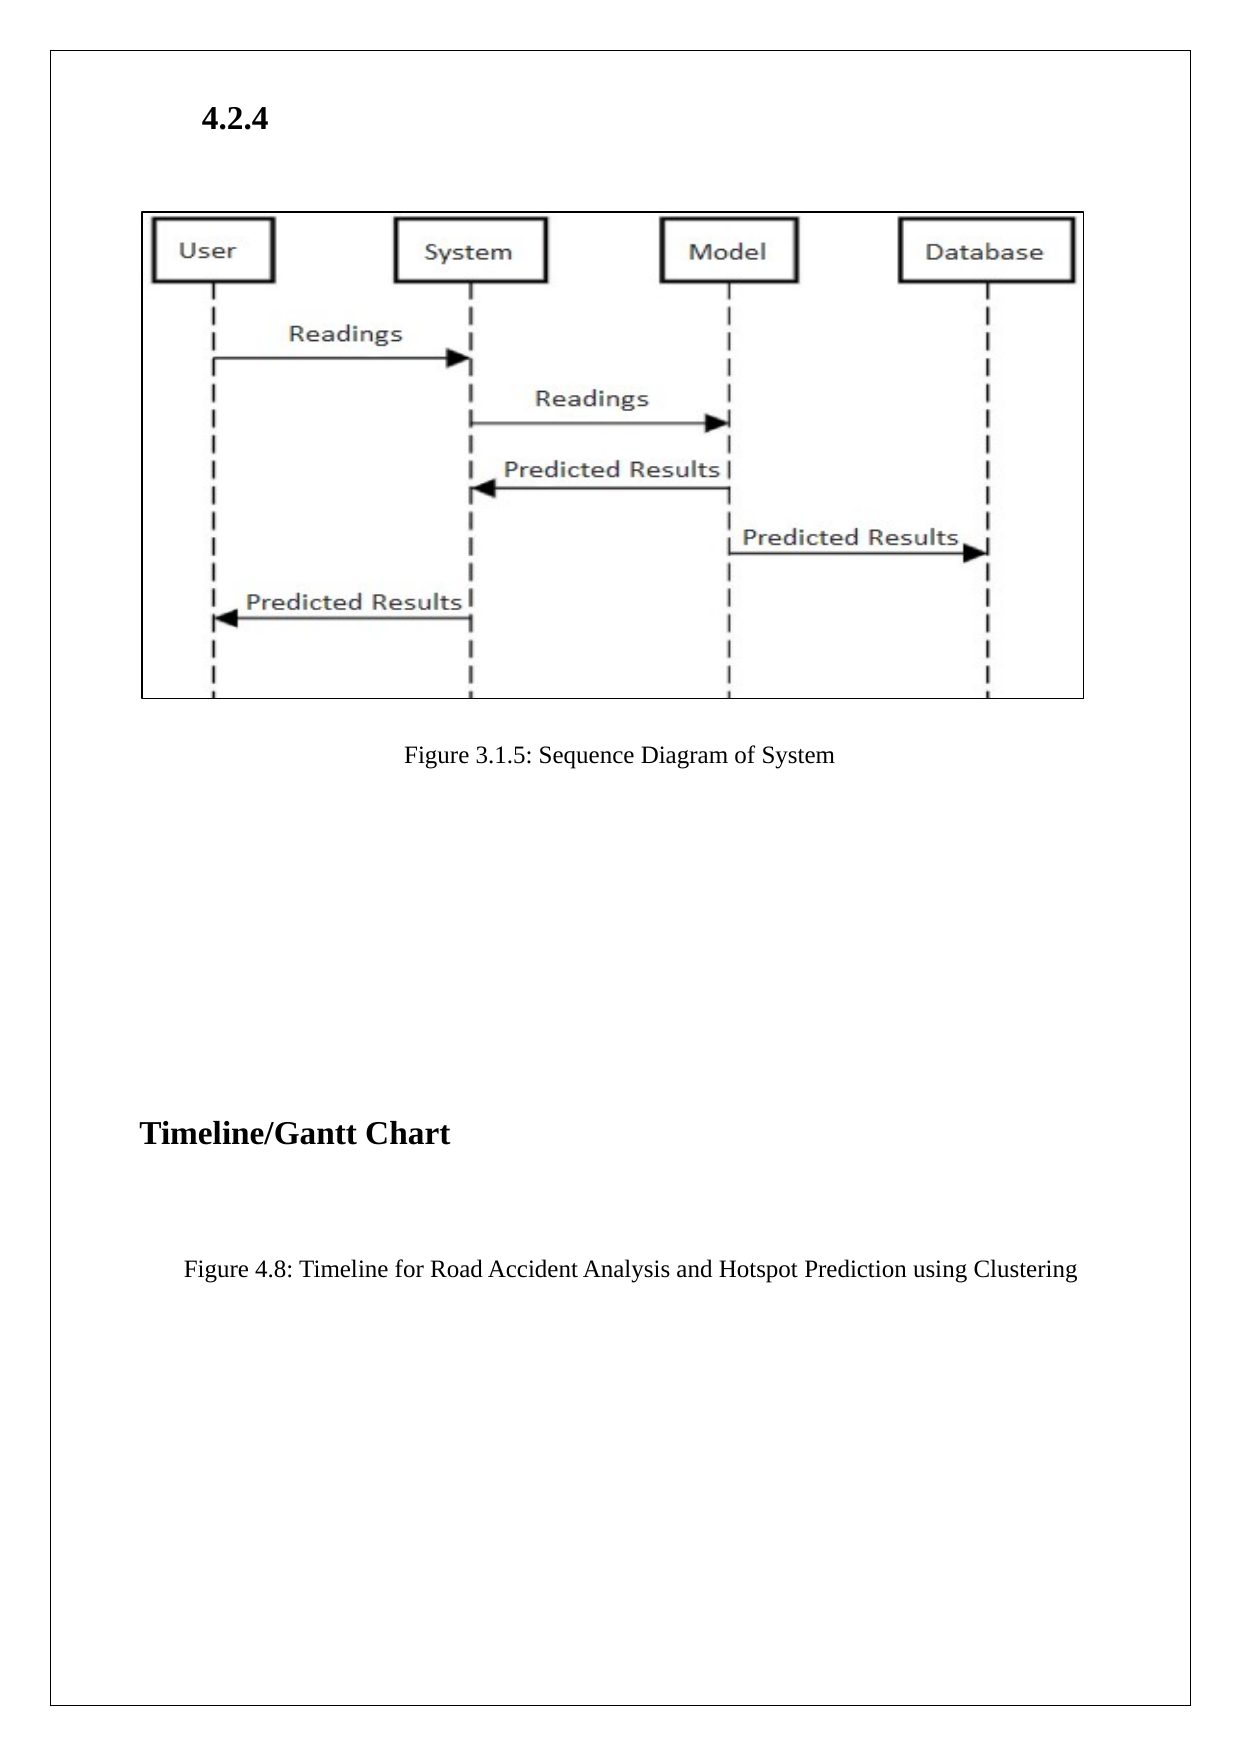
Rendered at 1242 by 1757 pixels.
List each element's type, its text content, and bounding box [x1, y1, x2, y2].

subtitle Timeline/Gantt Chart [139, 1113, 1089, 1151]
text Figure 4.8: Timeline for Road Accident Analysis and Hotspot Prediction using Clustering [177, 1254, 1089, 1282]
picture [143, 213, 1083, 698]
